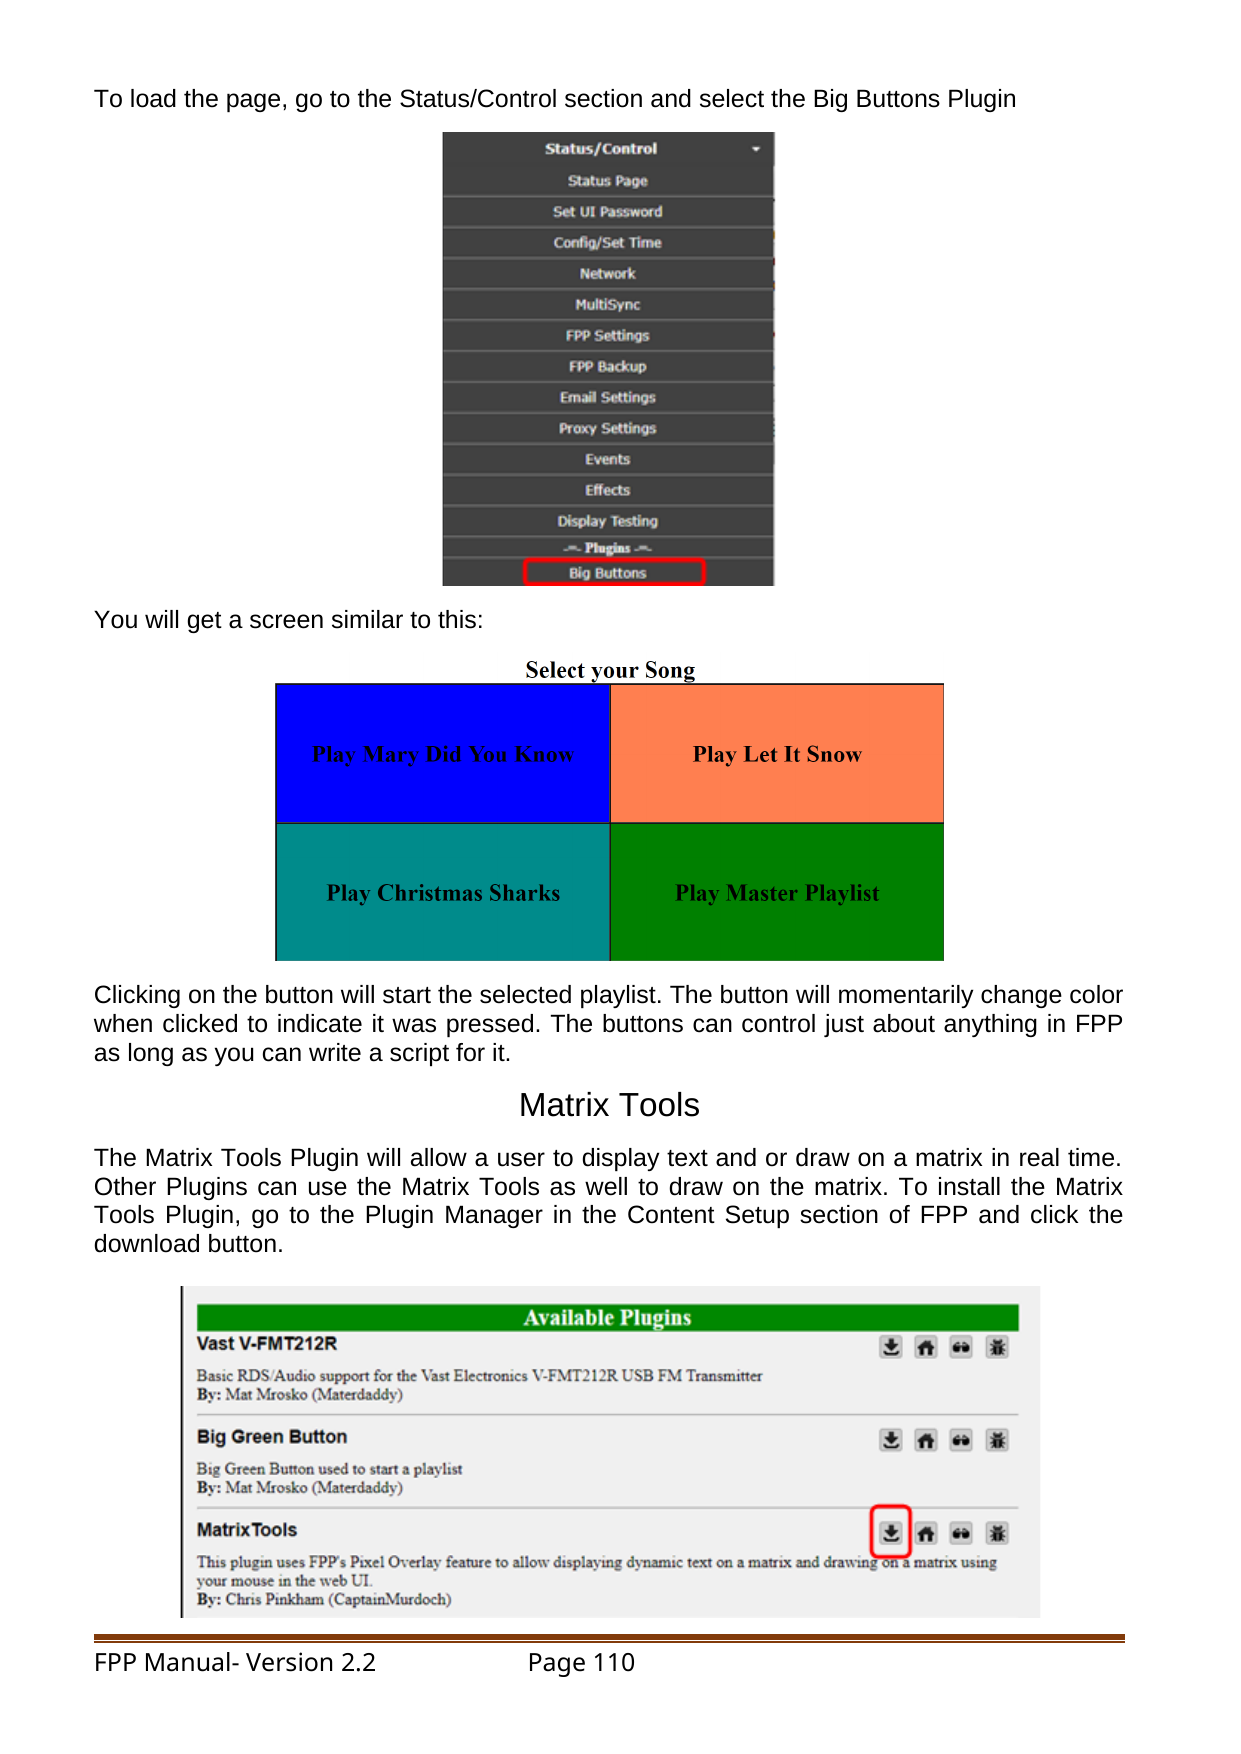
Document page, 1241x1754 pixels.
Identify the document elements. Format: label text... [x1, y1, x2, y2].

text To load the page, go to the Status/Control section and select the Big Buttons Plugin [94, 84, 1125, 113]
picture [178, 1286, 1041, 1618]
text The Matrix Tools Plugin will allow a user to display text and or draw on a matrix in real time. Other Plugins can use the Matrix Tools as well to draw on the matrix. To install the Matrix Tools Plugin, go to the Plugin Manager in the Content Setup section of FPP and click the download button. [94, 1143, 1125, 1258]
text You will get a screen similar to this: [94, 604, 1125, 633]
picture [442, 132, 777, 586]
picture [275, 652, 944, 961]
subtitle Matrix Tools [94, 1085, 1125, 1124]
text Clicking on the button will start the selected playlist. The button will momentarily change color when clicked to indicate it was pressed. The buttons can control just about anything in FPP as long as you can write a script for it. [94, 980, 1125, 1066]
